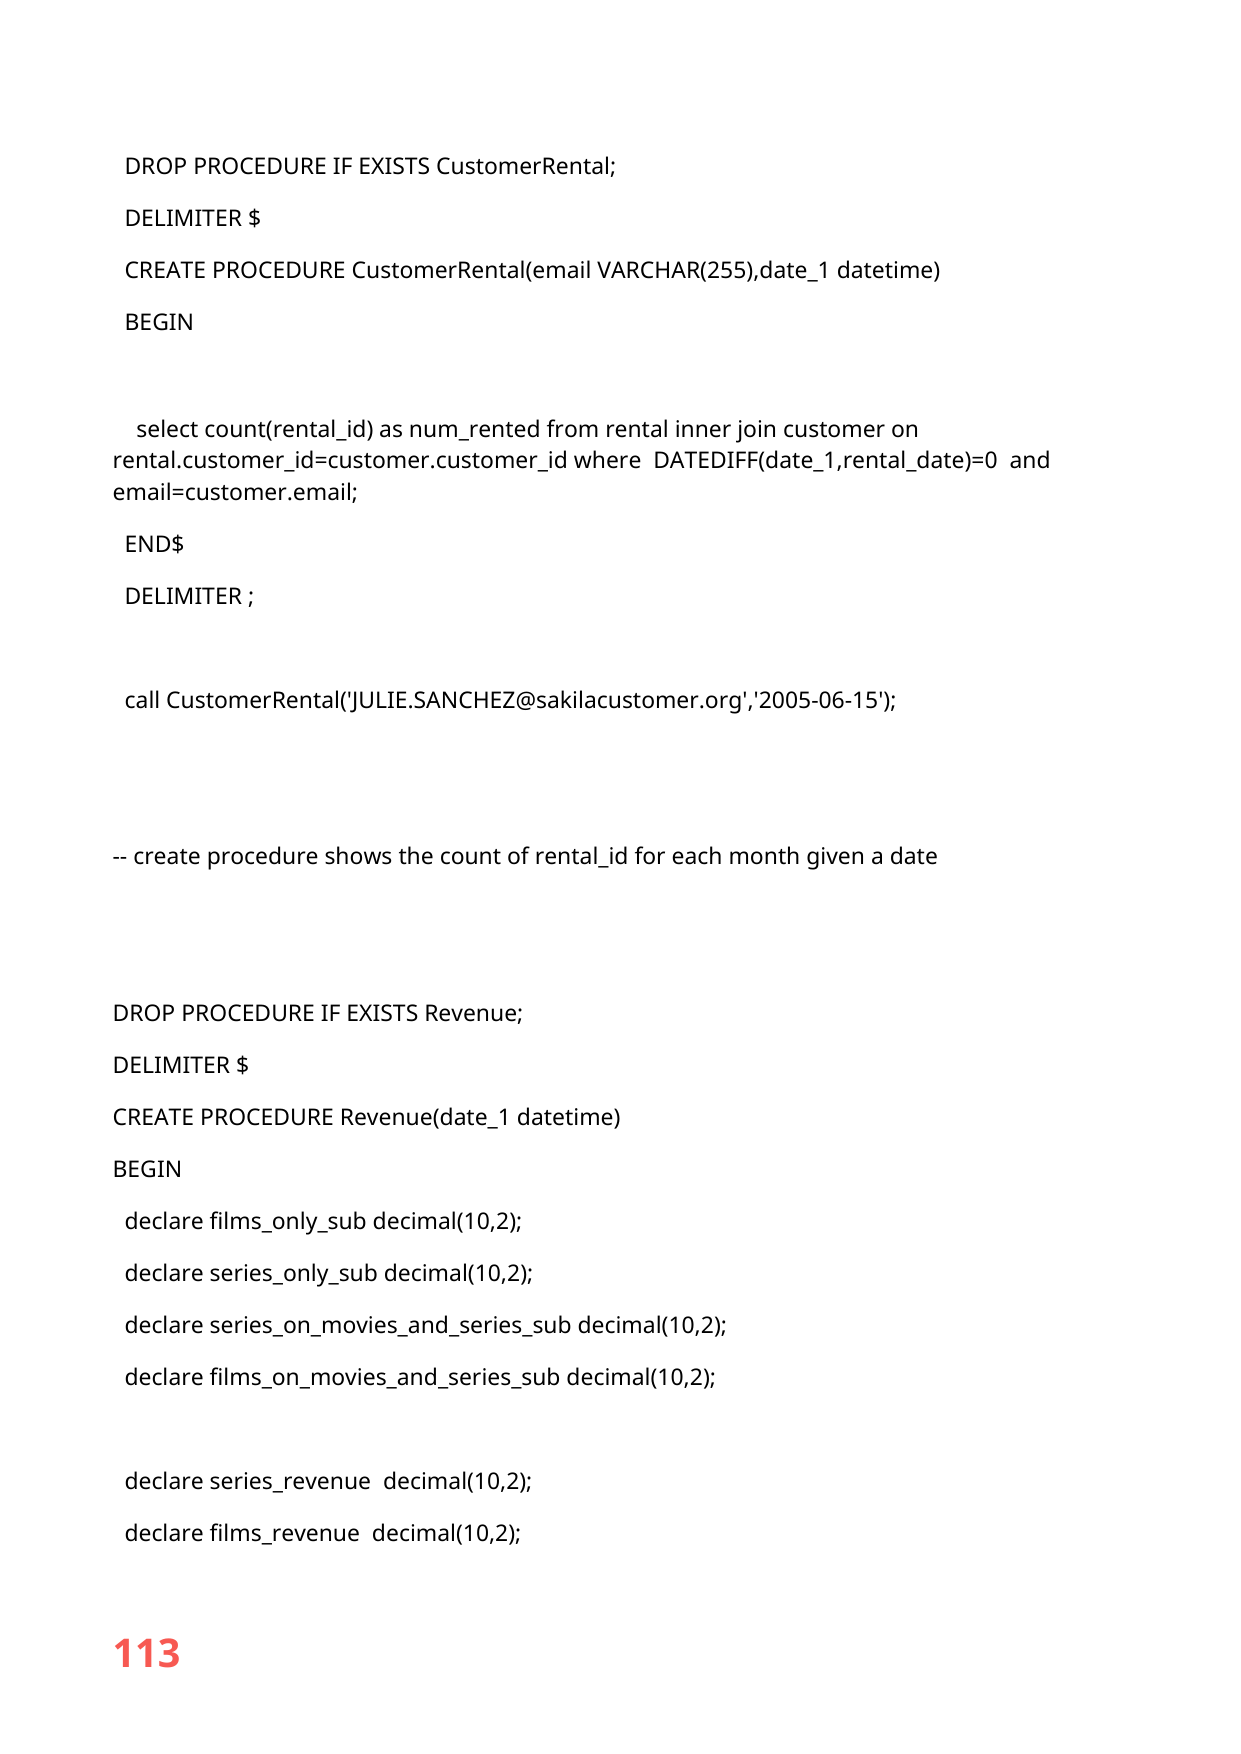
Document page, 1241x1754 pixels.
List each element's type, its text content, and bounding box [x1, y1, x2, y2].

text declare films_revenue decimal(10,2); [112, 1517, 1128, 1549]
text DELIMITER ; [112, 580, 1128, 611]
text select count(rental_id) as num_rented from rental inner join customer on rental.customer_id=customer.customer_id where DATEDIFF(date_1,rental_date)=0 and email=customer.email; [112, 413, 1128, 507]
text call CustomerRental('JULIE.SANCHEZ@sakilacustomer.org','2005-06-15'); [112, 684, 1128, 715]
text DROP PROCEDURE IF EXISTS Revenue; [112, 997, 1128, 1028]
text CREATE PROCEDURE Revenue(date_1 datetime) [112, 1101, 1128, 1132]
text DELIMITER $ [112, 1049, 1128, 1080]
text declare series_only_sub decimal(10,2); [112, 1257, 1128, 1288]
text declare series_on_movies_and_series_sub decimal(10,2); [112, 1309, 1128, 1340]
text declare series_revenue decimal(10,2); [112, 1465, 1128, 1497]
text declare films_only_sub decimal(10,2); [112, 1205, 1128, 1236]
text declare films_on_movies_and_series_sub decimal(10,2); [112, 1361, 1128, 1392]
text -- create procedure shows the count of rental_id for each month given a date [112, 840, 1128, 872]
text DELIMITER $ [112, 202, 1128, 233]
text BEGIN [112, 1153, 1128, 1184]
text BEGIN [112, 306, 1128, 337]
text END$ [112, 528, 1128, 559]
text CREATE PROCEDURE CustomerRental(email VARCHAR(255),date_1 datetime) [112, 254, 1128, 285]
text DROP PROCEDURE IF EXISTS CustomerRental; [112, 150, 1128, 181]
